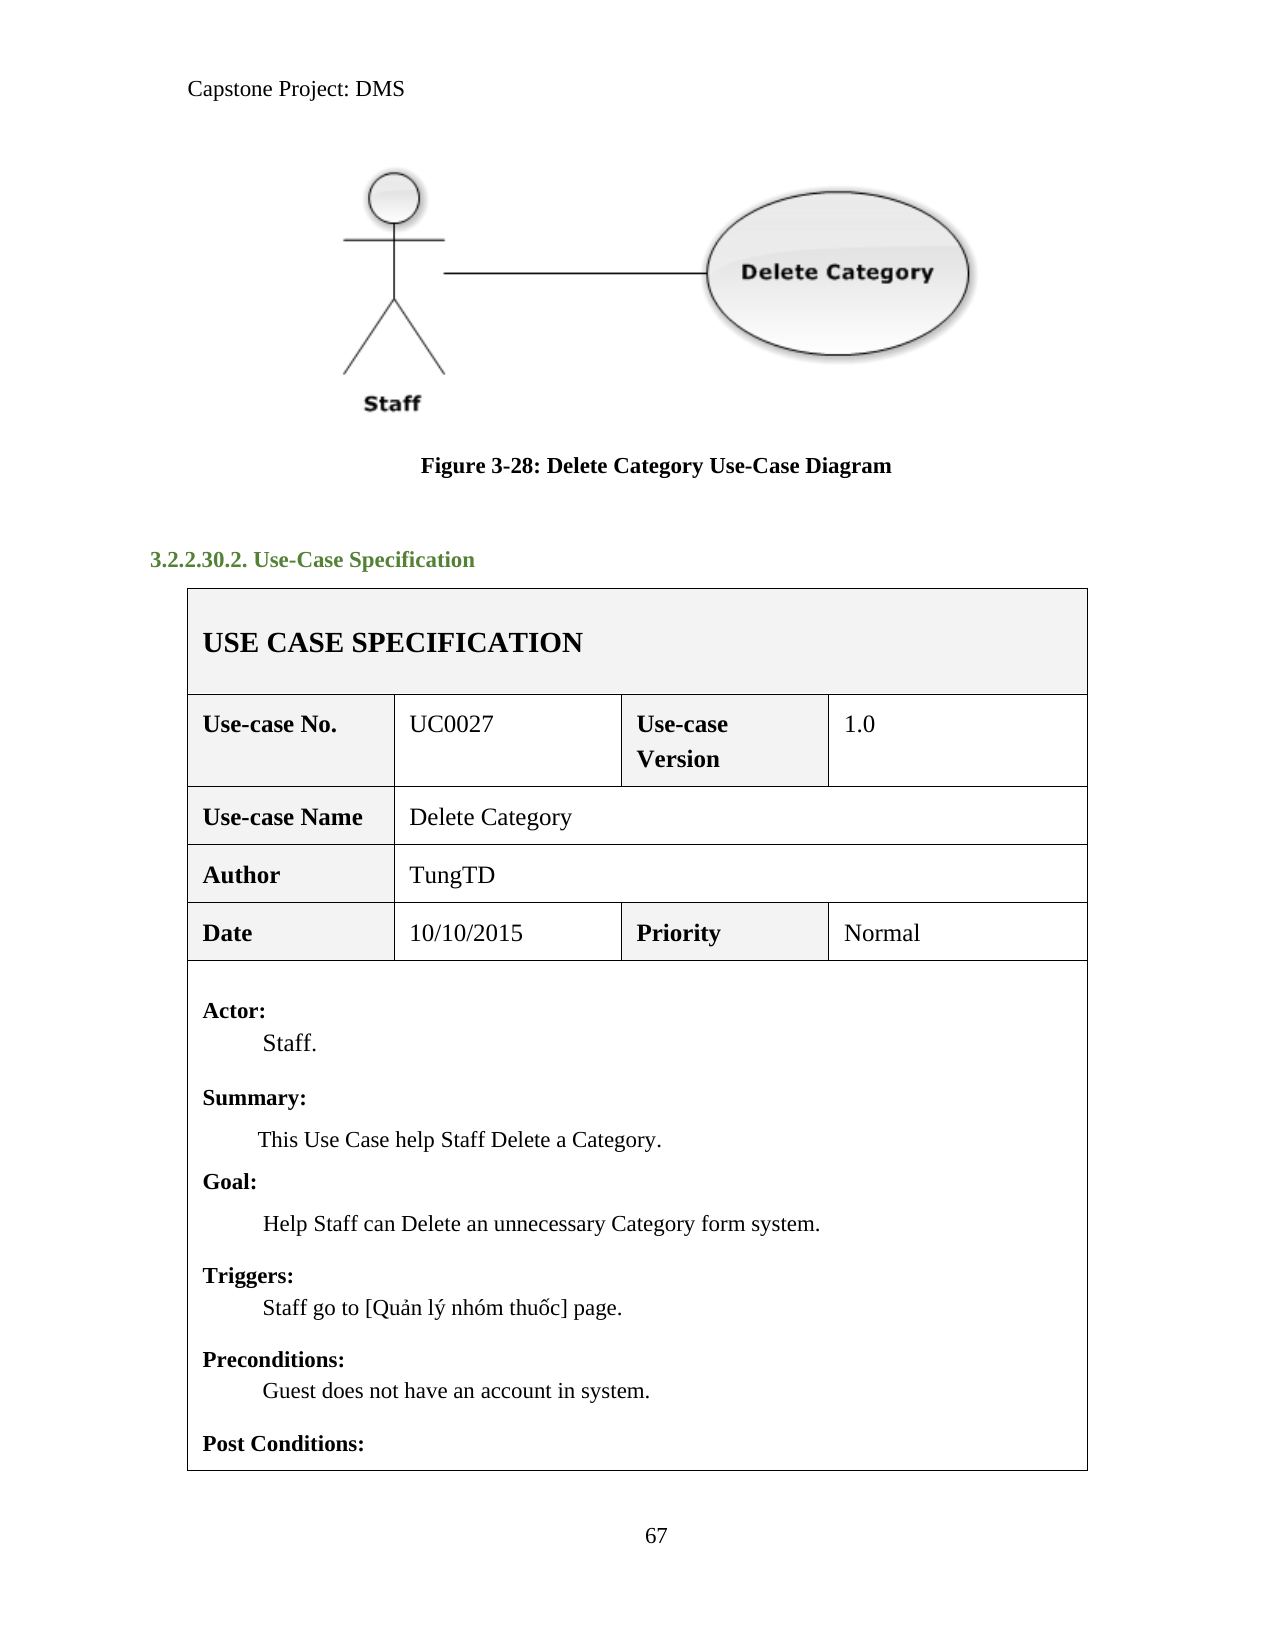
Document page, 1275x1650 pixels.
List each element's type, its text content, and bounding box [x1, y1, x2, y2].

picture [320, 150, 993, 436]
table_cell 10/10/2015 [395, 903, 621, 960]
table_cell Use-case Name [188, 787, 394, 844]
table_cell Author [188, 845, 394, 902]
table_cell Priority [622, 903, 828, 960]
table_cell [188, 961, 1087, 1469]
table_cell 1.0 [829, 695, 1087, 786]
table_cell Normal [829, 903, 1087, 960]
table_header USE CASE SPECIFICATION [188, 589, 1087, 693]
subtitle Use-Case Specification [150, 546, 1125, 572]
table_cell UC0027 [395, 695, 621, 786]
text Figure 3-28: Delete Category Use-Case Diagram [187, 452, 1125, 478]
table_cell Use-case No. [188, 695, 394, 786]
table_cell Use-case Version [622, 695, 828, 786]
table_cell TungTD [395, 845, 1087, 902]
table_cell Date [188, 903, 394, 960]
table_cell Delete Category [395, 787, 1087, 844]
